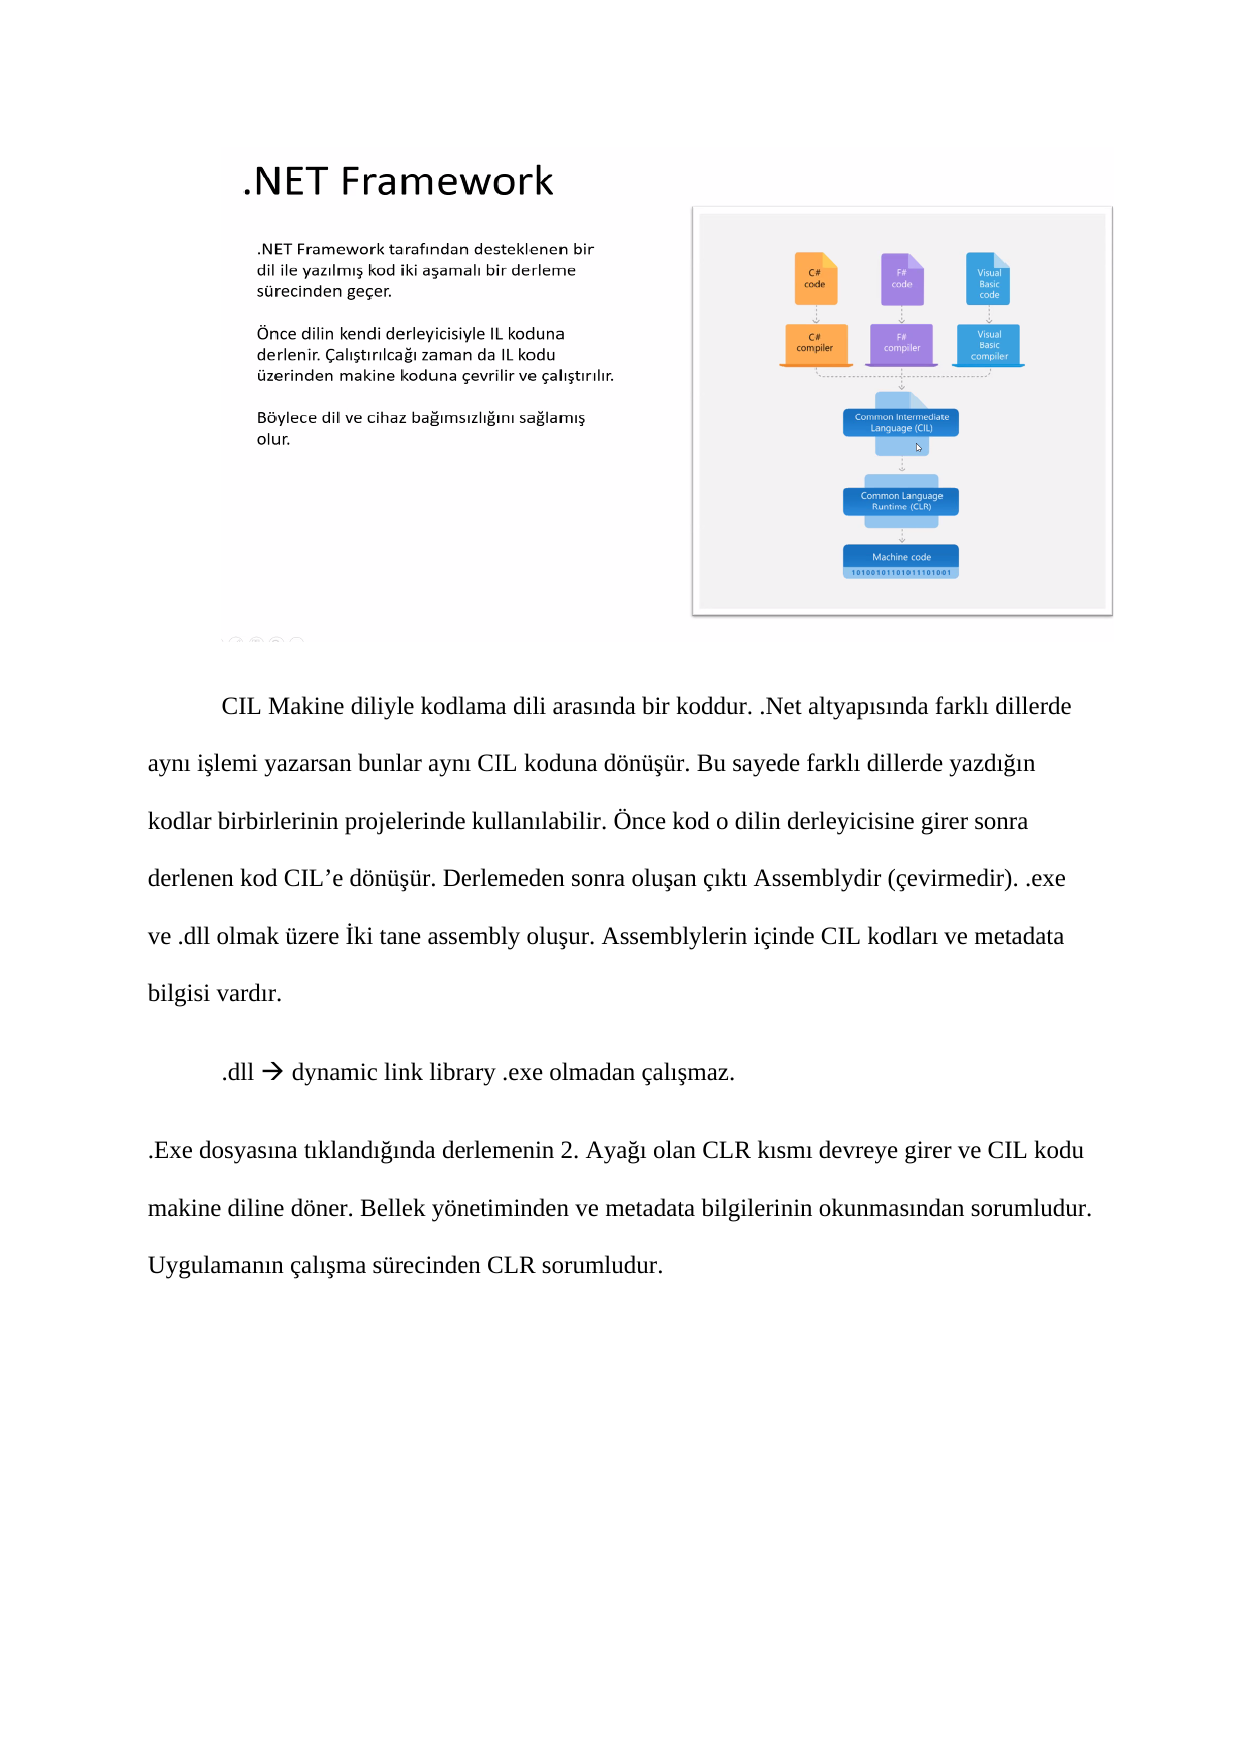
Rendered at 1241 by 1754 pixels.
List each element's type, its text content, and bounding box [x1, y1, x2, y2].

text CIL Makine diliyle kodlama dili arasında bir koddur. .Net altyapısında farklı dillerde aynı işlemi yazarsan bunlar aynı CIL koduna dönüşür. Bu sayede farklı dillerde yazdığın kodlar birbirlerinin projelerinde kullanılabilir. Önce kod o dilin derleyicisine girer sonra derlenen kod CIL’e dönüşür. Derlemeden sonra oluşan çıktı Assemblydir (çevirmedir). .exe ve .dll olmak üzere İki tane assembly oluşur. Assemblylerin içinde CIL kodları ve metadata bilgisi vardır. [148, 691, 1093, 1007]
text .Exe dosyasına tıklandığında derlemenin 2. Ayağı olan CLR kısmı devreye girer ve CIL kodu makine diline döner. Bellek yönetiminden ve metadata bilgilerinin okunmasından sorumludur. Uygulamanın çalışma sürecinden CLR sorumludur. [148, 1135, 1093, 1279]
text .dll dynamic link library .exe olmadan çalışmaz. [148, 1057, 1093, 1086]
picture [221, 147, 1114, 642]
